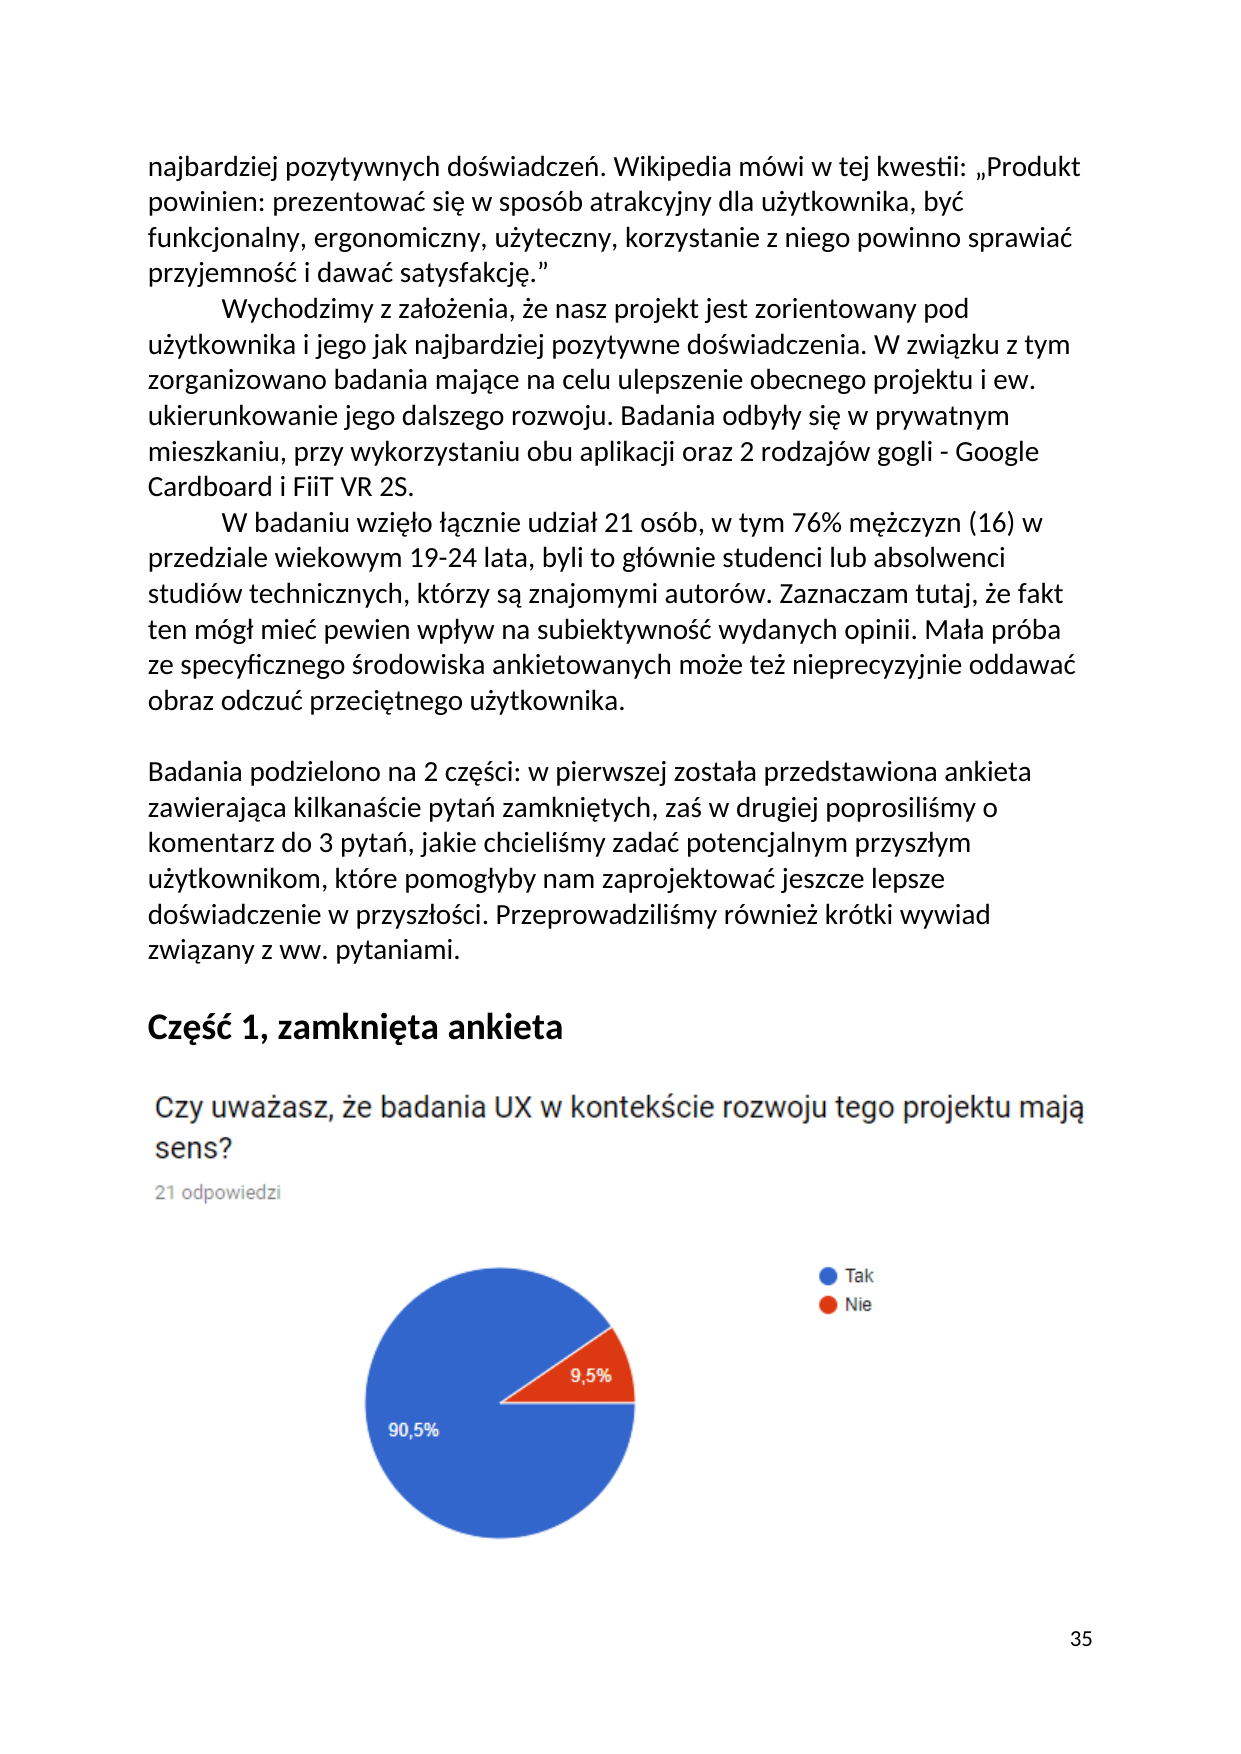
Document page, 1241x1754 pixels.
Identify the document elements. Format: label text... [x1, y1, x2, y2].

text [148, 148, 1093, 290]
text Badania podzielono na 2 części: w pierwszej została przedstawiona ankieta zawierająca kilkanaście pytań zamkniętych, zaś w drugiej poprosiliśmy o komentarz do 3 pytań, jakie chcieliśmy zadać potencjalnym przyszłym użytkownikom, które pomogłyby nam zaprojektować jeszcze lepsze doświadczenie w przyszłości. Przeprowadziliśmy również krótki wywiad związany z ww. pytaniami. [148, 753, 1093, 967]
text Wychodzimy z założenia, że nasz projekt jest zorientowany pod użytkownika i jego jak najbardziej pozytywne doświadczenia. W związku z tym zorganizowano badania mające na celu ulepszenie obecnego projektu i ew. ukierunkowanie jego dalszego rozwoju. Badania odbyły się w prywatnym mieszkaniu, przy wykorzystaniu obu aplikacji oraz 2 rodzajów gogli - Google Cardboard i FiiT VR 2S. [148, 290, 1093, 504]
text W badaniu wzięło łącznie udział 21 osób, w tym 76% mężczyzn (16) w przedziale wiekowym 19-24 lata, byli to głównie studenci lub absolwenci studiów technicznych, którzy są znajomymi autorów. Zaznaczam tutaj, że fakt ten mógł mieć pewien wpływ na subiektywność wydanych opinii. Mała próba ze specyficznego środowiska ankietowanych może też nieprecyzyjnie oddawać obraz odczuć przeciętnego użytkownika. [148, 504, 1093, 718]
picture [148, 1084, 1092, 1550]
text Część 1, zamknięta ankieta [148, 1003, 1093, 1048]
